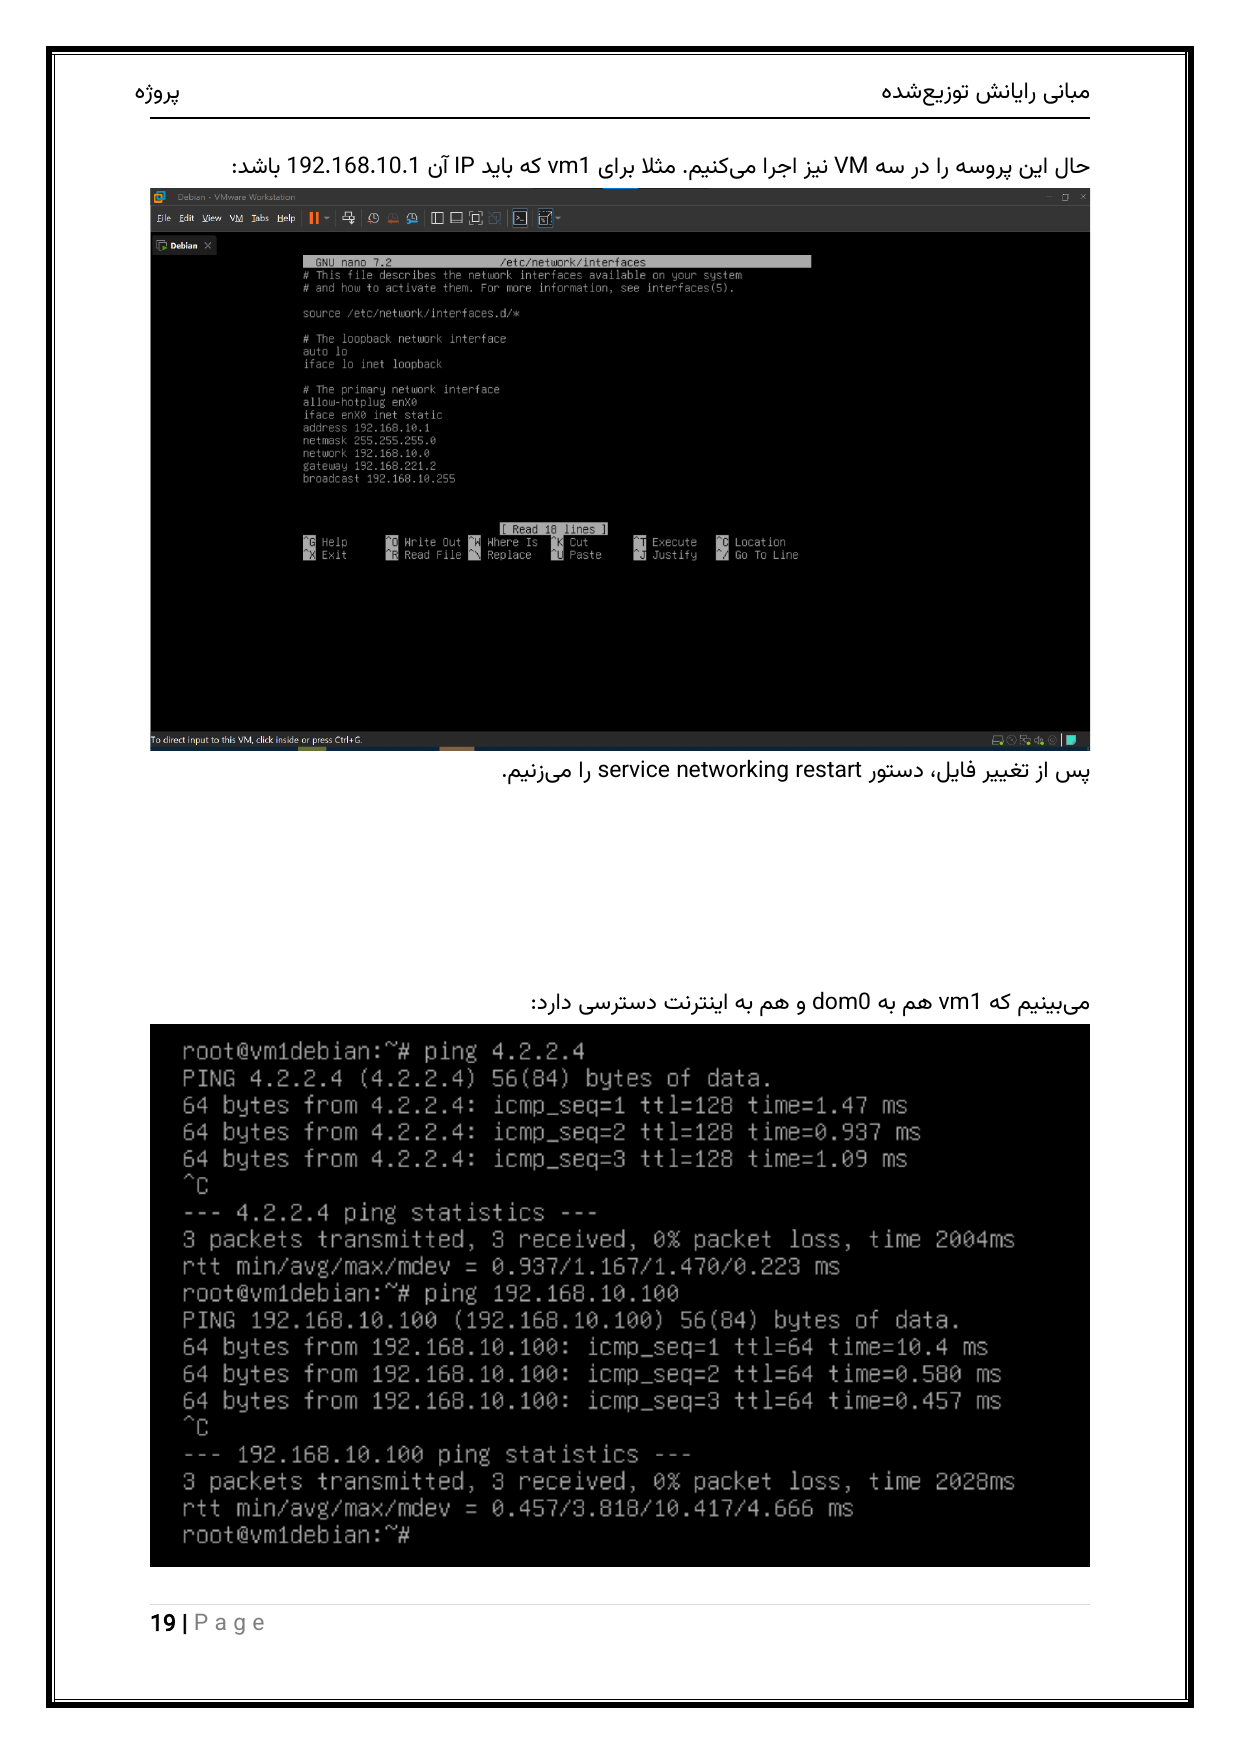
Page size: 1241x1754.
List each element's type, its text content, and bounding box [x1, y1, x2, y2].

text پس از تغییر فایل، دستور service networking restart را می‌زنیم. [150, 754, 1090, 789]
text حال این پروسه را در سه VM نیز اجرا می‌کنیم. مثلا برای vm1 که باید IP آن 192.168.10.1 باشد: [150, 150, 1090, 186]
picture [150, 1024, 1090, 1567]
picture [150, 188, 1091, 751]
text می‌بینیم که vm1 هم به dom0 و هم به اینترنت دسترسی دارد: [150, 986, 1090, 1021]
